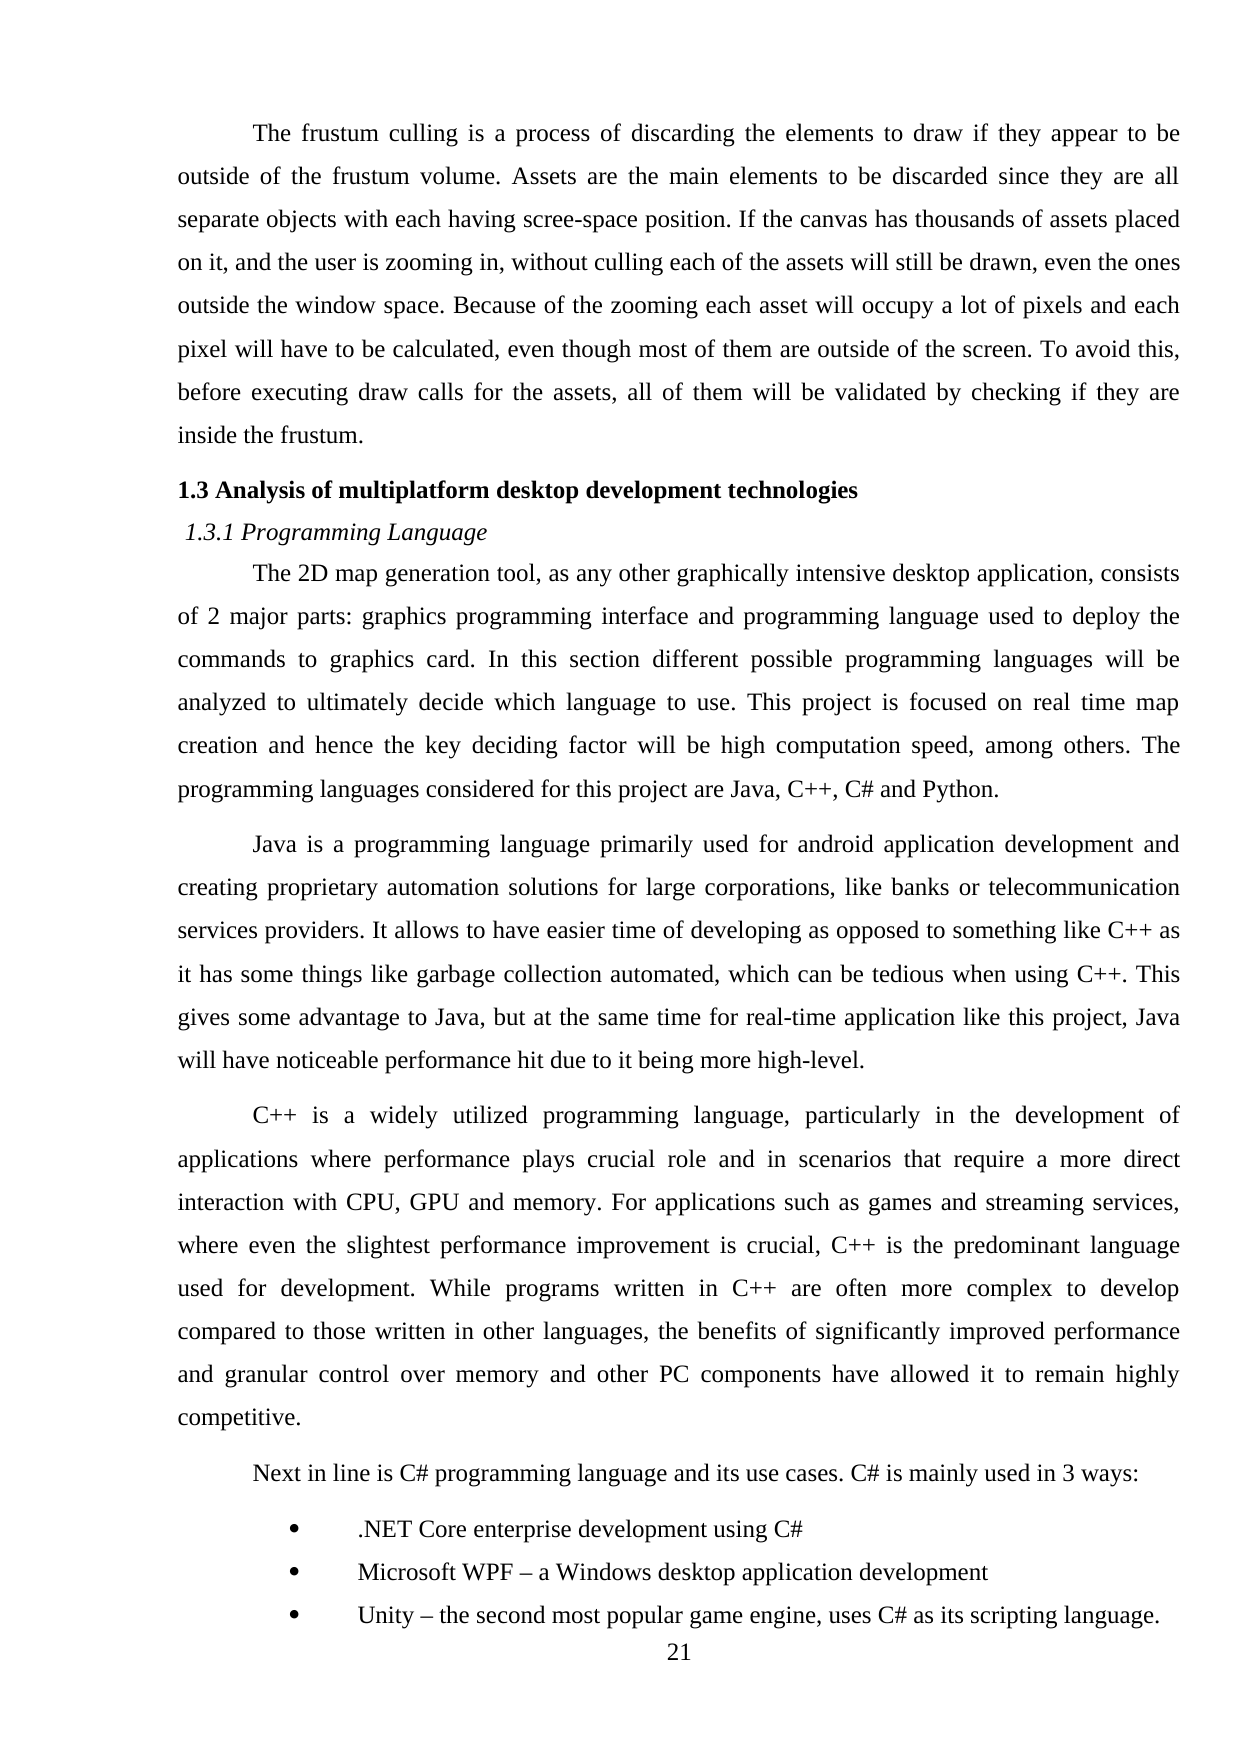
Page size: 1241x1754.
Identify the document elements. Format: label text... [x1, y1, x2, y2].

text The 2D map generation tool, as any other graphically intensive desktop application, consists of 2 major parts: graphics programming interface and programming language used to deploy the commands to graphics card. In this section different possible programming languages will be analyzed to ultimately decide which language to use. This project is focused on real time map creation and hence the key deciding factor will be high computation speed, among others. The programming languages considered for this project are Java, C++, C# and Python. [177, 558, 1181, 802]
list Microsoft WPF – a Windows desktop application development [290, 1557, 1181, 1586]
text Next in line is C# programming language and its use cases. C# is mainly used in 3 ways: [177, 1458, 1181, 1487]
text The frustum culling is a process of discarding the elements to draw if they appear to be outside of the frustum volume. Assets are the main elements to be discarded since they are all separate objects with each having scree-space position. If the canvas has thousands of assets placed on it, and the user is zooming in, without culling each of the assets will still be drawn, even the ones outside the window space. Because of the zooming each asset will occupy a lot of pixels and each pixel will have to be calculated, even though most of them are outside of the screen. To avoid this, before executing draw calls for the assets, all of them will be validated by checking if they are inside the frustum. [177, 118, 1181, 449]
list .NET Core enterprise development using C# [290, 1514, 1181, 1542]
text 1.3 Analysis of multiplatform desktop development technologies [177, 476, 1181, 504]
list Unity – the second most popular game engine, uses C# as its scripting language. [290, 1600, 1181, 1629]
text C++ is a widely utilized programming language, particularly in the development of applications where performance plays crucial role and in scenarios that require a more direct interaction with CPU, GPU and memory. For applications such as games and streaming services, where even the slightest performance improvement is crucial, C++ is the predominant language used for development. While programs written in C++ are often more complex to develop compared to those written in other languages, the benefits of significantly improved performance and granular control over memory and other PC components have allowed it to remain highly competitive. [177, 1101, 1181, 1431]
text 1.3.1 Programming Language [177, 517, 1181, 546]
text Java is a programming language primarily used for android application development and creating proprietary automation solutions for large corporations, like banks or telecommunication services providers. It allows to have easier time of developing as opposed to something like C++ as it has some things like garbage collection automated, which can be tedious when using C++. This gives some advantage to Java, but at the same time for real-time application like this project, Java will have noticeable performance hit due to it being more high-level. [177, 829, 1181, 1074]
